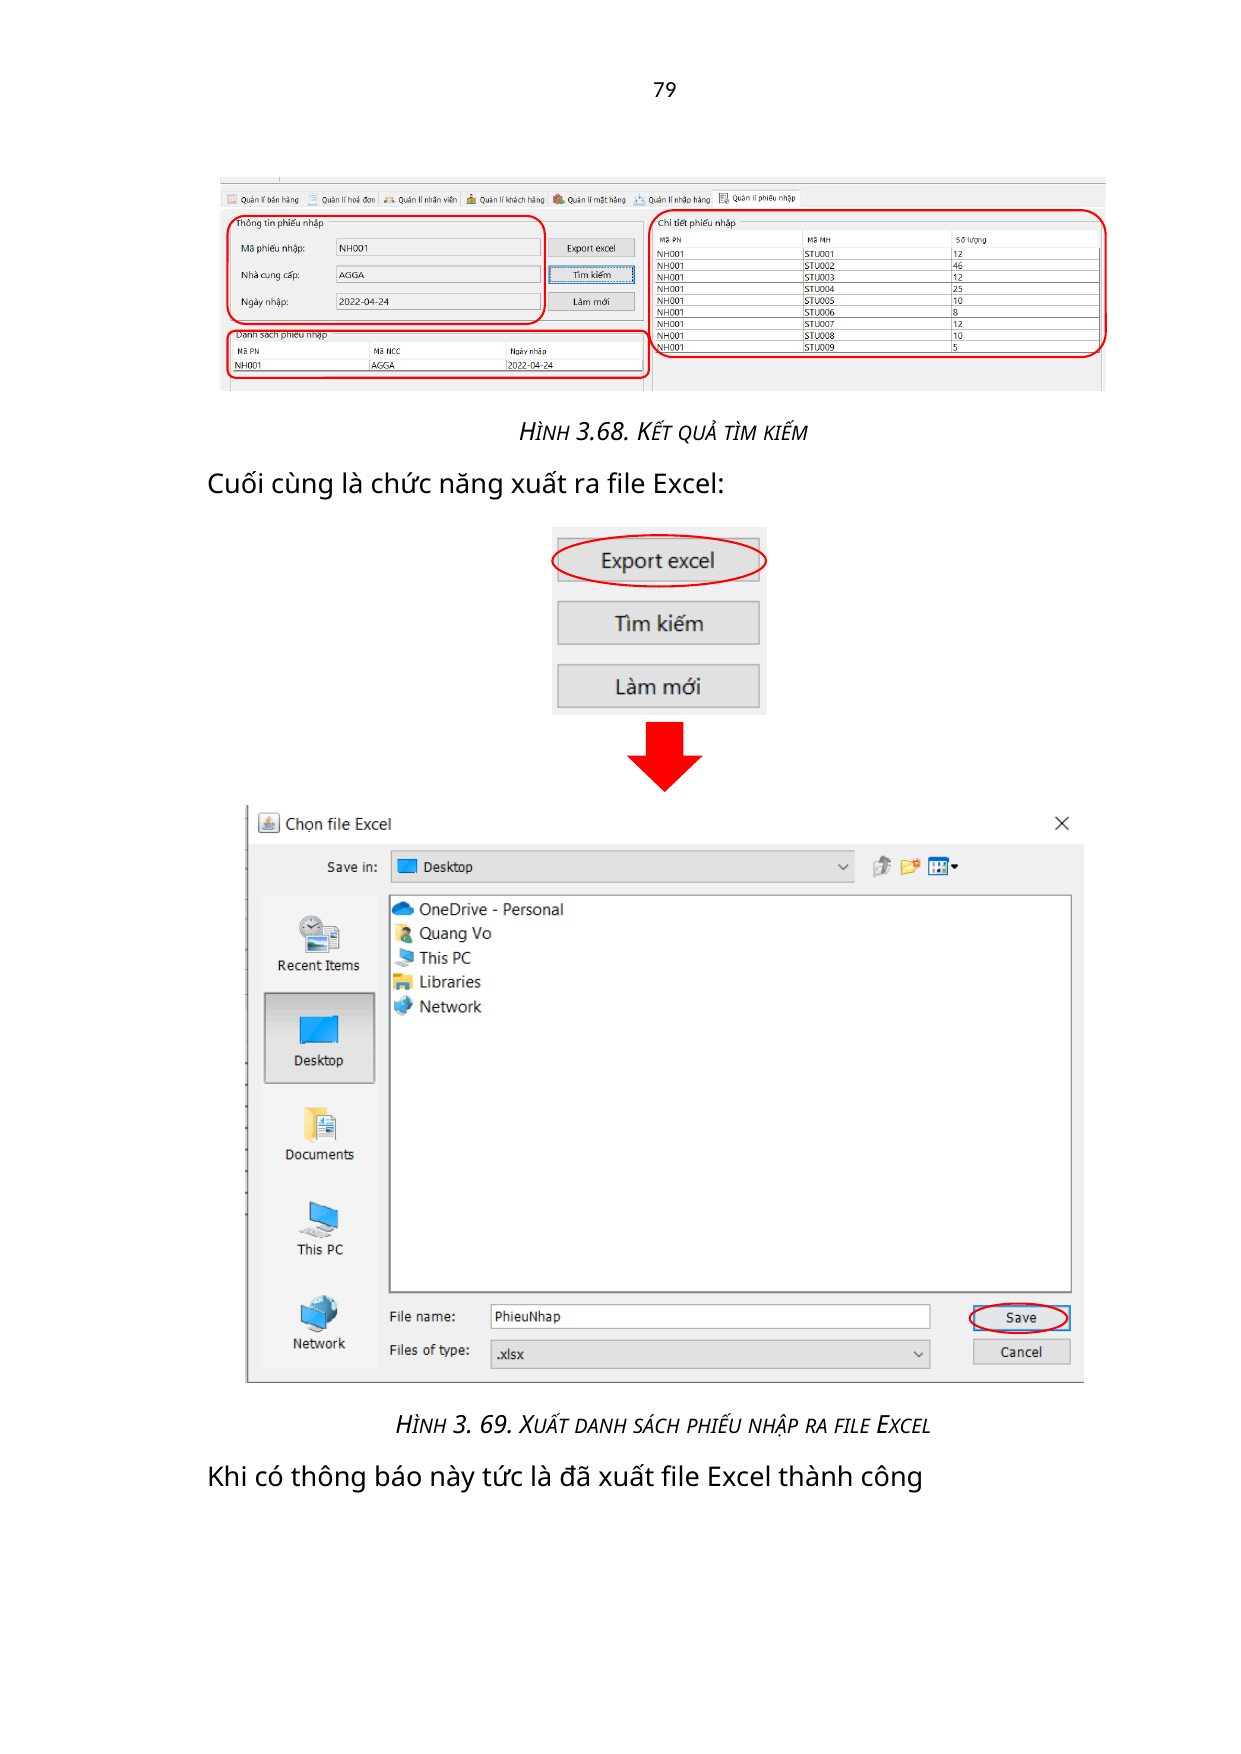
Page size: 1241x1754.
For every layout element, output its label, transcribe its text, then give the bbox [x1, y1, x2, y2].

text Khi có thông báo này tức là đã xuất file Excel thành công [207, 1457, 1122, 1494]
picture [229, 332, 647, 376]
picture [552, 527, 767, 556]
picture [245, 805, 1084, 1383]
text Cuối cùng là chức năng xuất ra file Excel: [207, 464, 1122, 501]
picture [651, 212, 1104, 356]
picture [220, 177, 1106, 391]
text Hình 3. 69. Xuất danh sách phiếu nhập ra file Excel [207, 1406, 1122, 1440]
text Hình 3.68. Kết quả tìm kiếm [207, 413, 1122, 447]
picture [554, 537, 764, 585]
picture [552, 565, 767, 715]
